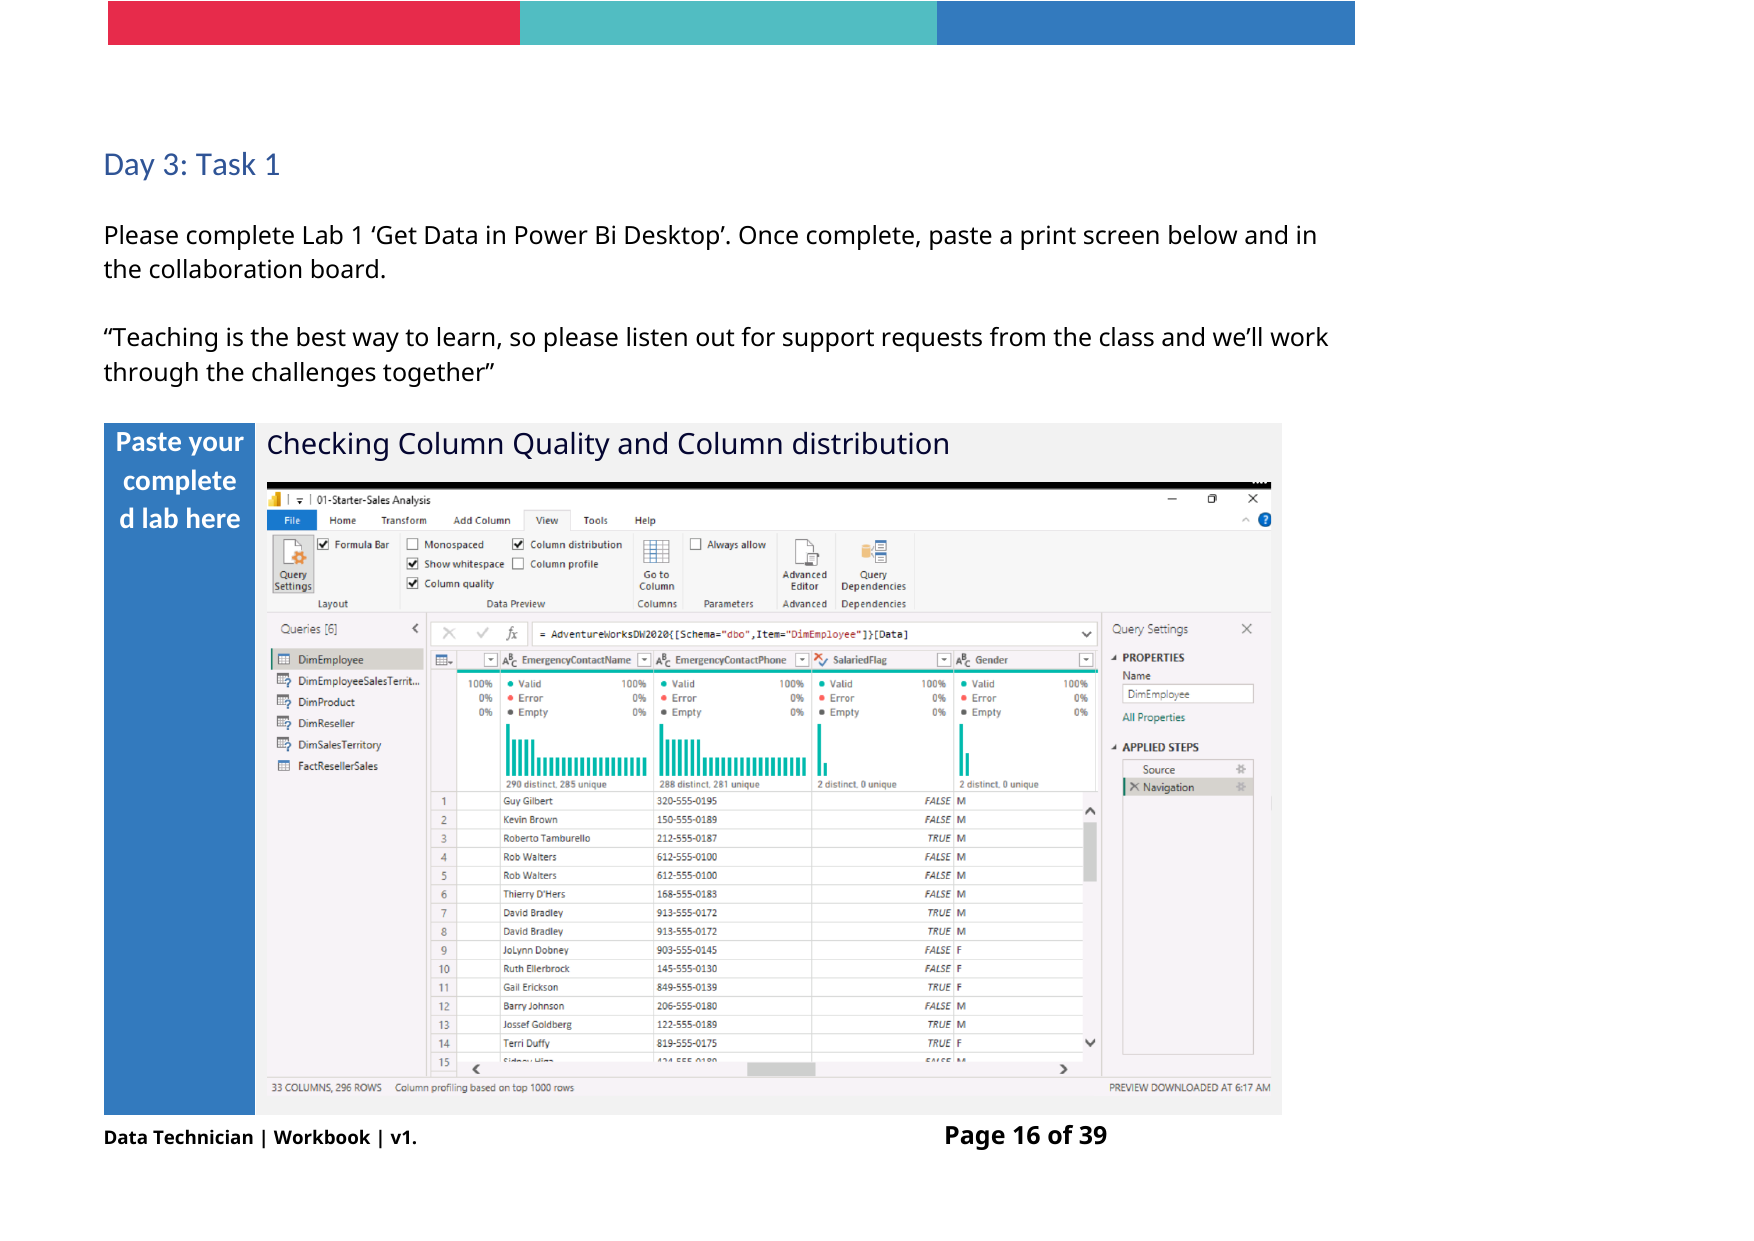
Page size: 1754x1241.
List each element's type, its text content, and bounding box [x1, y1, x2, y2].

text “Teaching is the best way to learn, so please listen out for support requests from the class and we’ll work through the challenges together” [103, 320, 1359, 388]
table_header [256, 423, 1282, 1115]
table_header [104, 423, 255, 1115]
subtitle Day 3: Task 1 [103, 143, 1359, 184]
picture [267, 482, 1272, 1096]
text Please complete Lab 1 ‘Get Data in Power Bi Desktop’. Once complete, paste a print screen below and in the collaboration board. [103, 218, 1359, 286]
